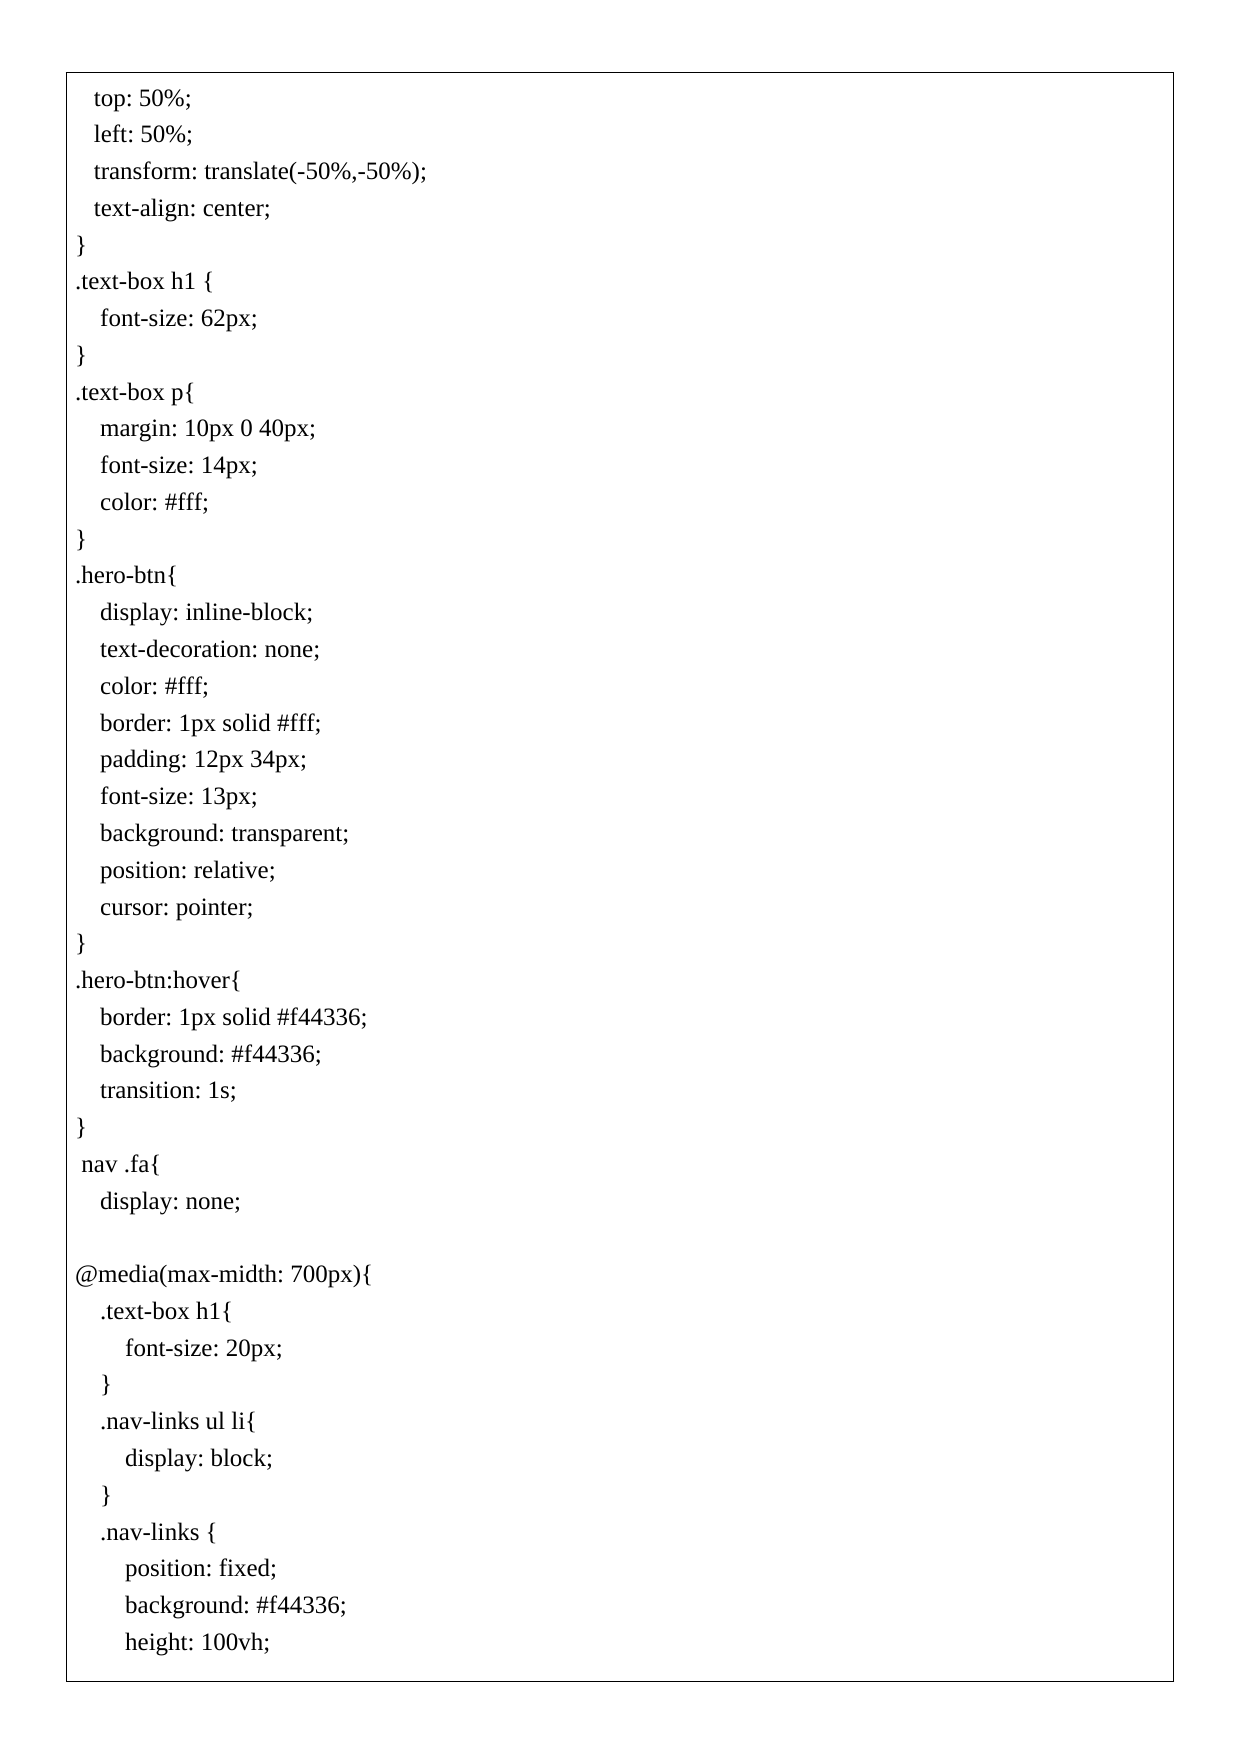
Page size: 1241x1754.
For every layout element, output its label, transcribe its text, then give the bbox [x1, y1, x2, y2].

text font-size: 20px; [75, 1331, 1165, 1363]
text } [75, 338, 1165, 371]
text } [75, 228, 1165, 260]
text display: block; [75, 1441, 1165, 1474]
text display: none; [75, 1184, 1165, 1216]
text display: inline-block; [75, 596, 1165, 628]
text color: #fff; [75, 485, 1165, 518]
text .nav-links ul li{ [75, 1404, 1165, 1437]
text nav .fa{ [75, 1147, 1165, 1179]
text cursor: pointer; [75, 890, 1165, 922]
text } [75, 1478, 1165, 1511]
text position: relative; [75, 853, 1165, 885]
text border: 1px solid #fff; [75, 706, 1165, 738]
text background: #f44336; [75, 1037, 1165, 1069]
text font-size: 62px; [75, 301, 1165, 334]
text color: #fff; [75, 669, 1165, 702]
text transform: translate(-50%,-50%); [75, 154, 1165, 187]
text .text-box h1 { [75, 264, 1165, 297]
text text-align: center; [75, 191, 1165, 223]
text } [75, 1368, 1165, 1400]
text height: 100vh; [75, 1625, 1165, 1658]
text .nav-links { [75, 1515, 1165, 1547]
text .hero-btn:hover{ [75, 963, 1165, 996]
text border: 1px solid #f44336; [75, 1000, 1165, 1032]
text .text-box p{ [75, 375, 1165, 407]
text font-size: 14px; [75, 448, 1165, 481]
text text-decoration: none; [75, 632, 1165, 665]
text } [75, 926, 1165, 959]
text position: fixed; [75, 1552, 1165, 1584]
text top: 50%; [75, 81, 1165, 113]
text } [75, 522, 1165, 554]
text margin: 10px 0 40px; [75, 412, 1165, 444]
text @media(max-midth: 700px){ [75, 1257, 1165, 1290]
text font-size: 13px; [75, 779, 1165, 812]
text background: #f44336; [75, 1588, 1165, 1621]
text .text-box h1{ [75, 1294, 1165, 1327]
text .hero-btn{ [75, 559, 1165, 591]
text background: transparent; [75, 816, 1165, 849]
text transition: 1s; [75, 1073, 1165, 1106]
text left: 50%; [75, 117, 1165, 150]
text padding: 12px 34px; [75, 743, 1165, 775]
text } [75, 1110, 1165, 1143]
